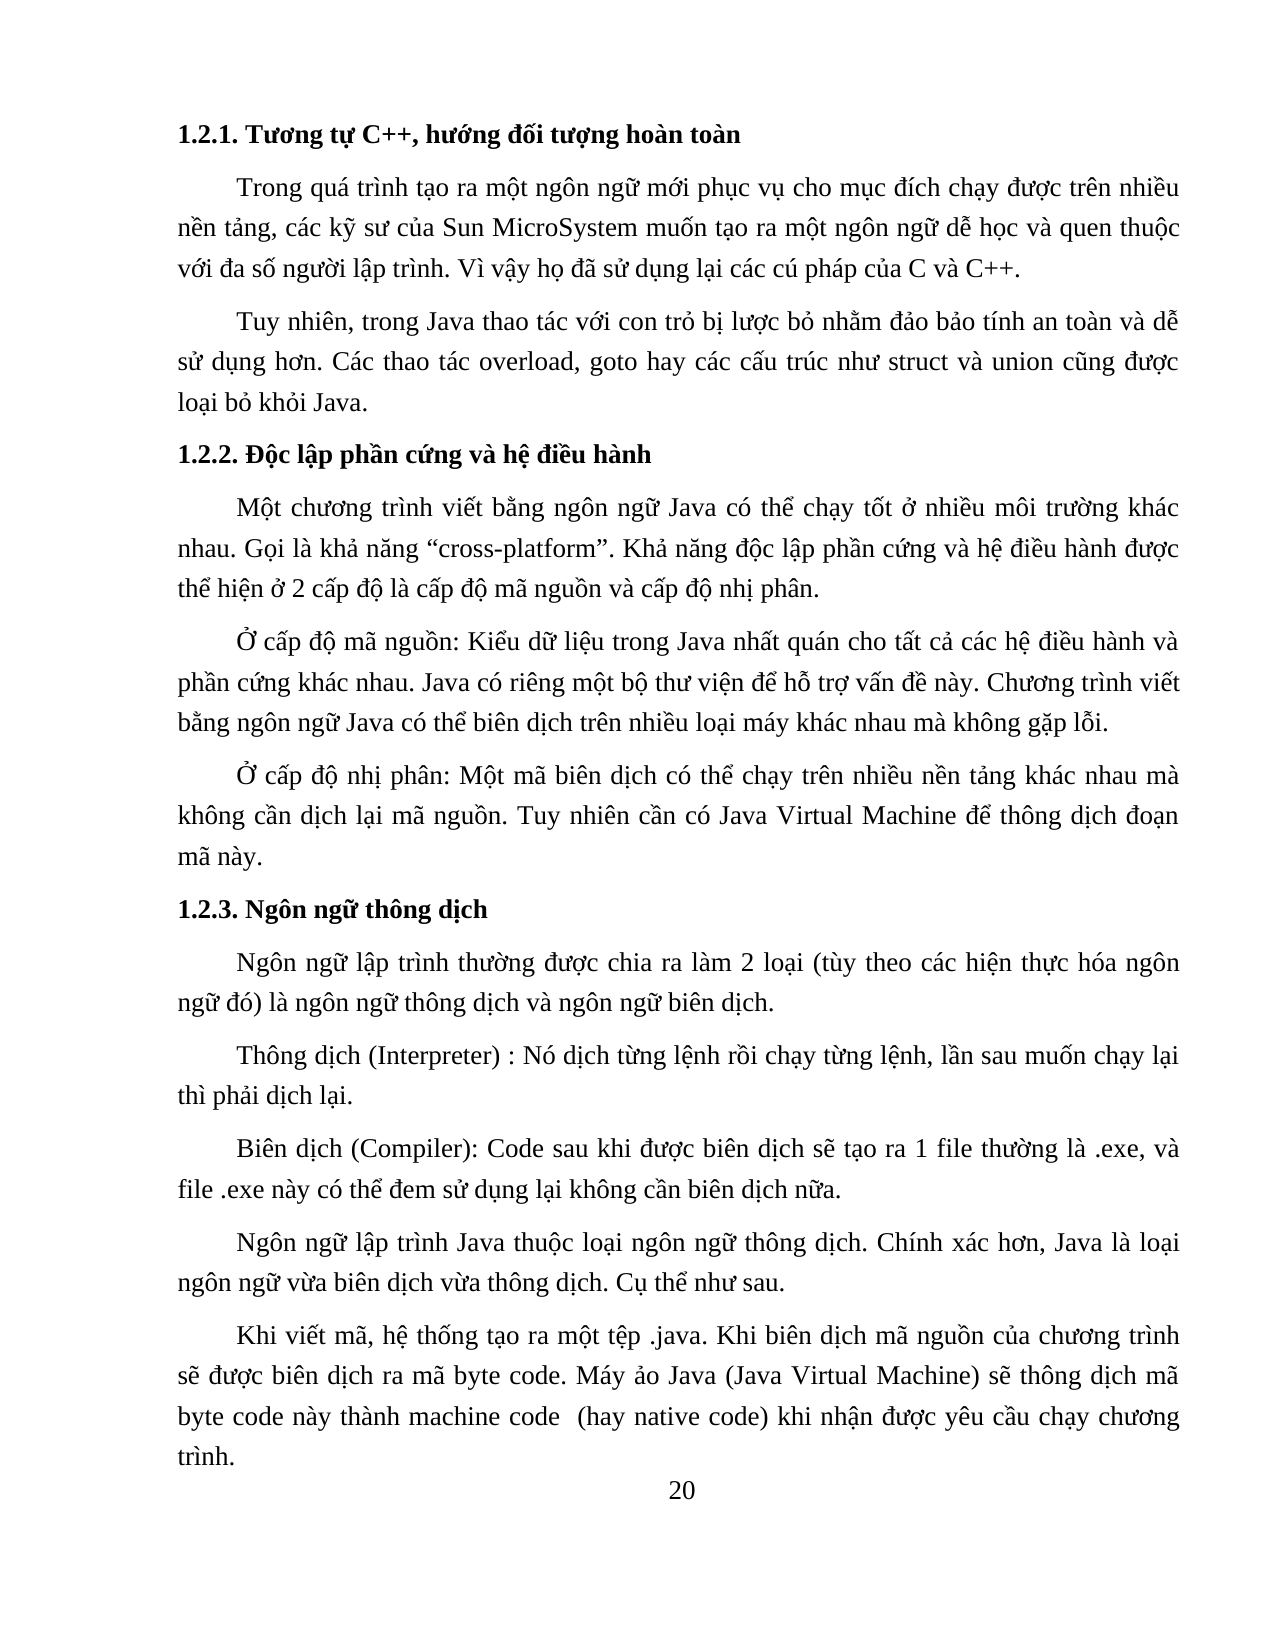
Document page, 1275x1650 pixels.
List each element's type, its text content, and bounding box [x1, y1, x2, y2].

text Ở cấp độ mã nguồn: Kiểu dữ liệu trong Java nhất quán cho tất cả các hệ điều hành và phần cứng khác nhau. Java có riêng một bộ thư viện để hỗ trợ vấn đề này. Chương trình viết bằng ngôn ngữ Java có thể biên dịch trên nhiều loại máy khác nhau mà không gặp lỗi. [177, 625, 1181, 737]
text Biên dịch (Compiler): Code sau khi được biên dịch sẽ tạo ra 1 file thường là .exe, và file .exe này có thể đem sử dụng lại không cần biên dịch nữa. [177, 1132, 1181, 1204]
text Ngôn ngữ thông dịch [177, 893, 1186, 924]
text Tuy nhiên, trong Java thao tác với con trỏ bị lược bỏ nhằm đảo bảo tính an toàn và dễ sử dụng hơn. Các thao tác overload, goto hay các cấu trúc như struct và union cũng được loại bỏ khỏi Java. [177, 305, 1181, 417]
text Thông dịch (Interpreter) : Nó dịch từng lệnh rồi chạy từng lệnh, lần sau muốn chạy lại thì phải dịch lại. [177, 1039, 1181, 1111]
text Ngôn ngữ lập trình thường được chia ra làm 2 loại (tùy theo các hiện thực hóa ngôn ngữ đó) là ngôn ngữ thông dịch và ngôn ngữ biên dịch. [177, 946, 1181, 1017]
text Ngôn ngữ lập trình Java thuộc loại ngôn ngữ thông dịch. Chính xác hơn, Java là loại ngôn ngữ vừa biên dịch vừa thông dịch. Cụ thể như sau. [177, 1226, 1181, 1297]
text Khi viết mã, hệ thống tạo ra một tệp .java. Khi biên dịch mã nguồn của chương trình sẽ được biên dịch ra mã byte code. Máy ảo Java (Java Virtual Machine) sẽ thông dịch mã byte code này thành machine code (hay native code) khi nhận được yêu cầu chạy chương trình. [177, 1319, 1181, 1471]
text Trong quá trình tạo ra một ngôn ngữ mới phục vụ cho mục đích chạy được trên nhiều nền tảng, các kỹ sư của Sun MicroSystem muốn tạo ra một ngôn ngữ dễ học và quen thuộc với đa số người lập trình. Vì vậy họ đã sử dụng lại các cú pháp của C và C++. [177, 171, 1181, 283]
text Tương tự C++, hướng đối tượng hoàn toàn [177, 118, 1186, 149]
text Một chương trình viết bằng ngôn ngữ Java có thể chạy tốt ở nhiều môi trường khác nhau. Gọi là khả năng “cross-platform”. Khả năng độc lập phần cứng và hệ điều hành được thể hiện ở 2 cấp độ là cấp độ mã nguồn và cấp độ nhị phân. [177, 491, 1181, 603]
text Độc lập phần cứng và hệ điều hành [177, 438, 1186, 470]
text Ở cấp độ nhị phân: Một mã biên dịch có thể chạy trên nhiều nền tảng khác nhau mà không cần dịch lại mã nguồn. Tuy nhiên cần có Java Virtual Machine để thông dịch đoạn mã này. [177, 759, 1181, 871]
